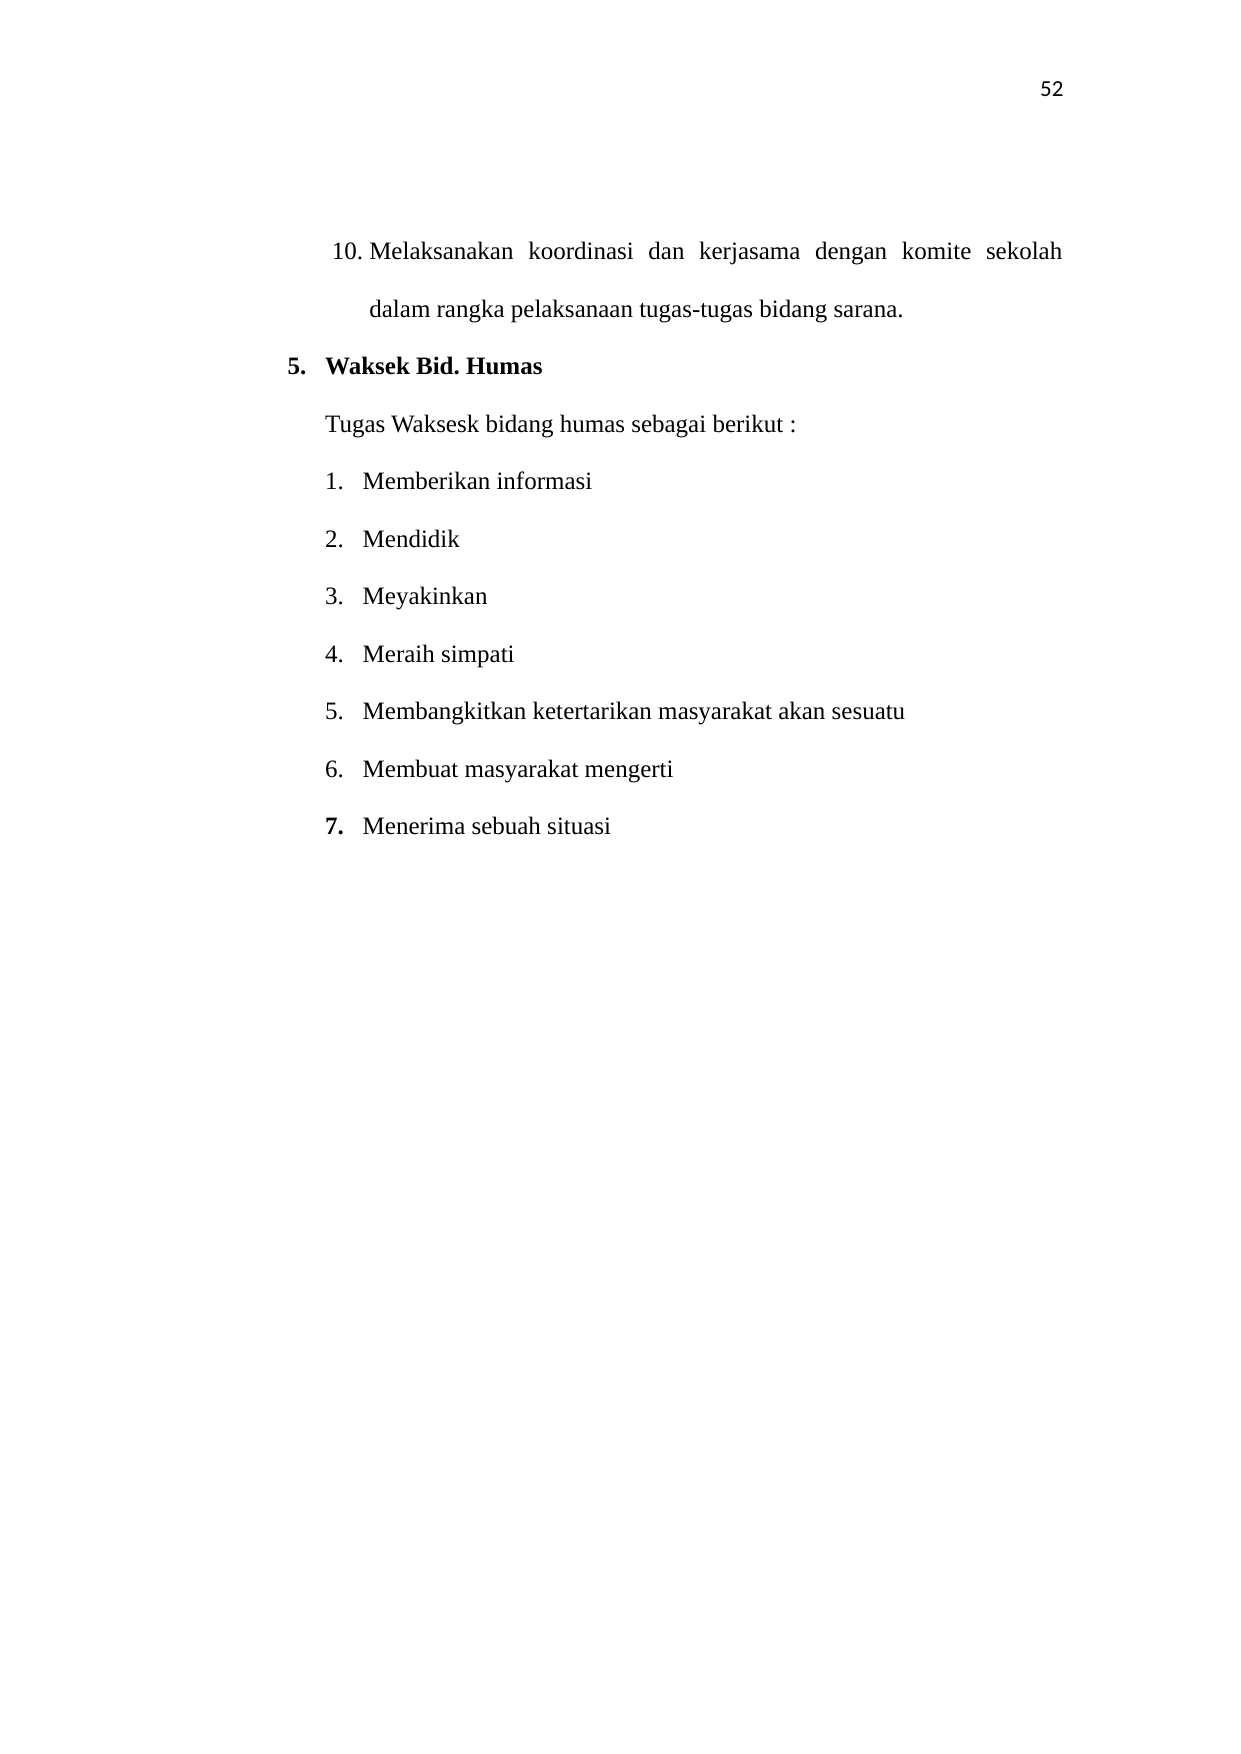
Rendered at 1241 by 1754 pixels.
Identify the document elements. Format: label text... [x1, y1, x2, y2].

list Membuat masyarakat mengerti [325, 754, 1063, 782]
list Waksek Bid. Humas [287, 351, 1063, 380]
list Mendidik [325, 524, 1063, 552]
list Memberikan informasi [325, 466, 1063, 495]
list Melaksanakan koordinasi dan kerjasama dengan komite sekolah dalam rangka pelaksanaan tugas-tugas bidang sarana. [332, 236, 1063, 322]
list Membangkitkan ketertarikan masyarakat akan sesuatu [325, 696, 1063, 725]
list Tugas Waksesk bidang humas sebagai berikut : [325, 409, 1063, 437]
list Menerima sebuah situasi [325, 811, 1063, 840]
list Meyakinkan [325, 581, 1063, 610]
list Meraih simpati [325, 639, 1063, 667]
